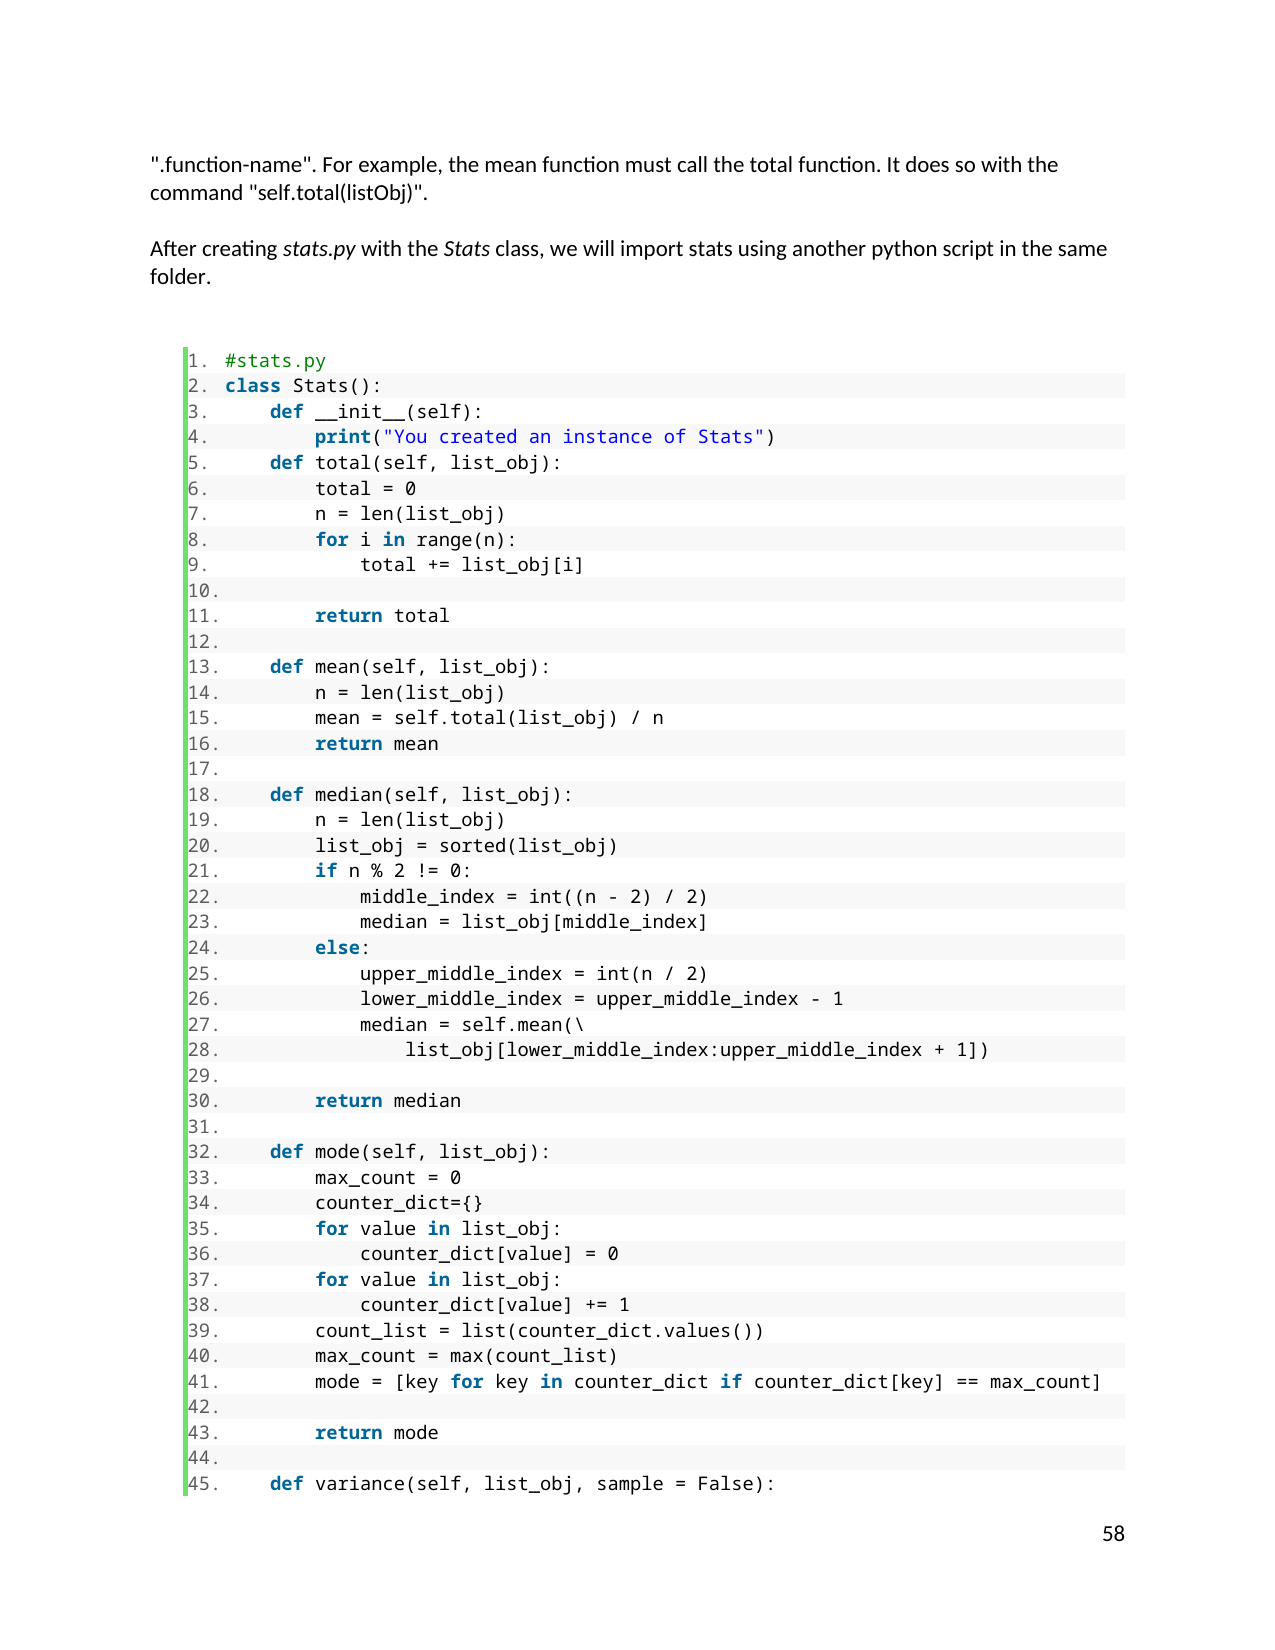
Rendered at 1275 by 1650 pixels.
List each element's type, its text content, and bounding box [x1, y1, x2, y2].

list return mode [188, 1419, 1125, 1445]
list middle_index = int((n - 2) / 2) [188, 883, 1125, 909]
list counter_dict={} [188, 1189, 1125, 1215]
list list_obj = sorted(list_obj) [188, 832, 1125, 858]
list def variance(self, list_obj, sample = False): [188, 1470, 1125, 1496]
list for value in list_obj: [188, 1266, 1125, 1292]
list list_obj[lower_middle_index:upper_middle_index + 1]) [188, 1036, 1125, 1062]
list total = 0 [188, 475, 1125, 500]
list return mean [188, 730, 1125, 756]
list return total [188, 602, 1125, 628]
list mean = self.total(list_obj) / n [188, 704, 1125, 730]
list def mean(self, list_obj): [188, 653, 1125, 679]
list for i in range(n): [188, 526, 1125, 551]
text ".function-name". For example, the mean function must call the total function. It does so with the command "self.total(listObj)". [150, 150, 1125, 206]
list if n % 2 != 0: [188, 858, 1125, 883]
list upper_middle_index = int(n / 2) [188, 960, 1125, 985]
list print("You created an instance of Stats") [188, 424, 1125, 449]
list class Stats(): [188, 373, 1125, 398]
list def total(self, list_obj): [188, 449, 1125, 475]
list max_count = max(count_list) [188, 1343, 1125, 1368]
list n = len(list_obj) [188, 807, 1125, 832]
list median = self.mean(\ [188, 1011, 1125, 1036]
list n = len(list_obj) [188, 500, 1125, 526]
list return median [188, 1087, 1125, 1113]
list #stats.py [188, 347, 1125, 373]
list mode = [key for key in counter_dict if counter_dict[key] == max_count] [188, 1368, 1125, 1394]
list def median(self, list_obj): [188, 781, 1125, 807]
text After creating stats.py with the Stats class, we will import stats using another python script in the same folder. [150, 234, 1125, 290]
list for value in list_obj: [188, 1215, 1125, 1241]
list max_count = 0 [188, 1164, 1125, 1189]
list counter_dict[value] += 1 [188, 1292, 1125, 1317]
list counter_dict[value] = 0 [188, 1241, 1125, 1266]
list else: [188, 934, 1125, 960]
list median = list_obj[middle_index] [188, 909, 1125, 934]
list def mode(self, list_obj): [188, 1138, 1125, 1164]
list def __init__(self): [188, 398, 1125, 424]
list total += list_obj[i] [188, 551, 1125, 577]
list lower_middle_index = upper_middle_index - 1 [188, 985, 1125, 1011]
list n = len(list_obj) [188, 679, 1125, 704]
list count_list = list(counter_dict.values()) [188, 1317, 1125, 1343]
